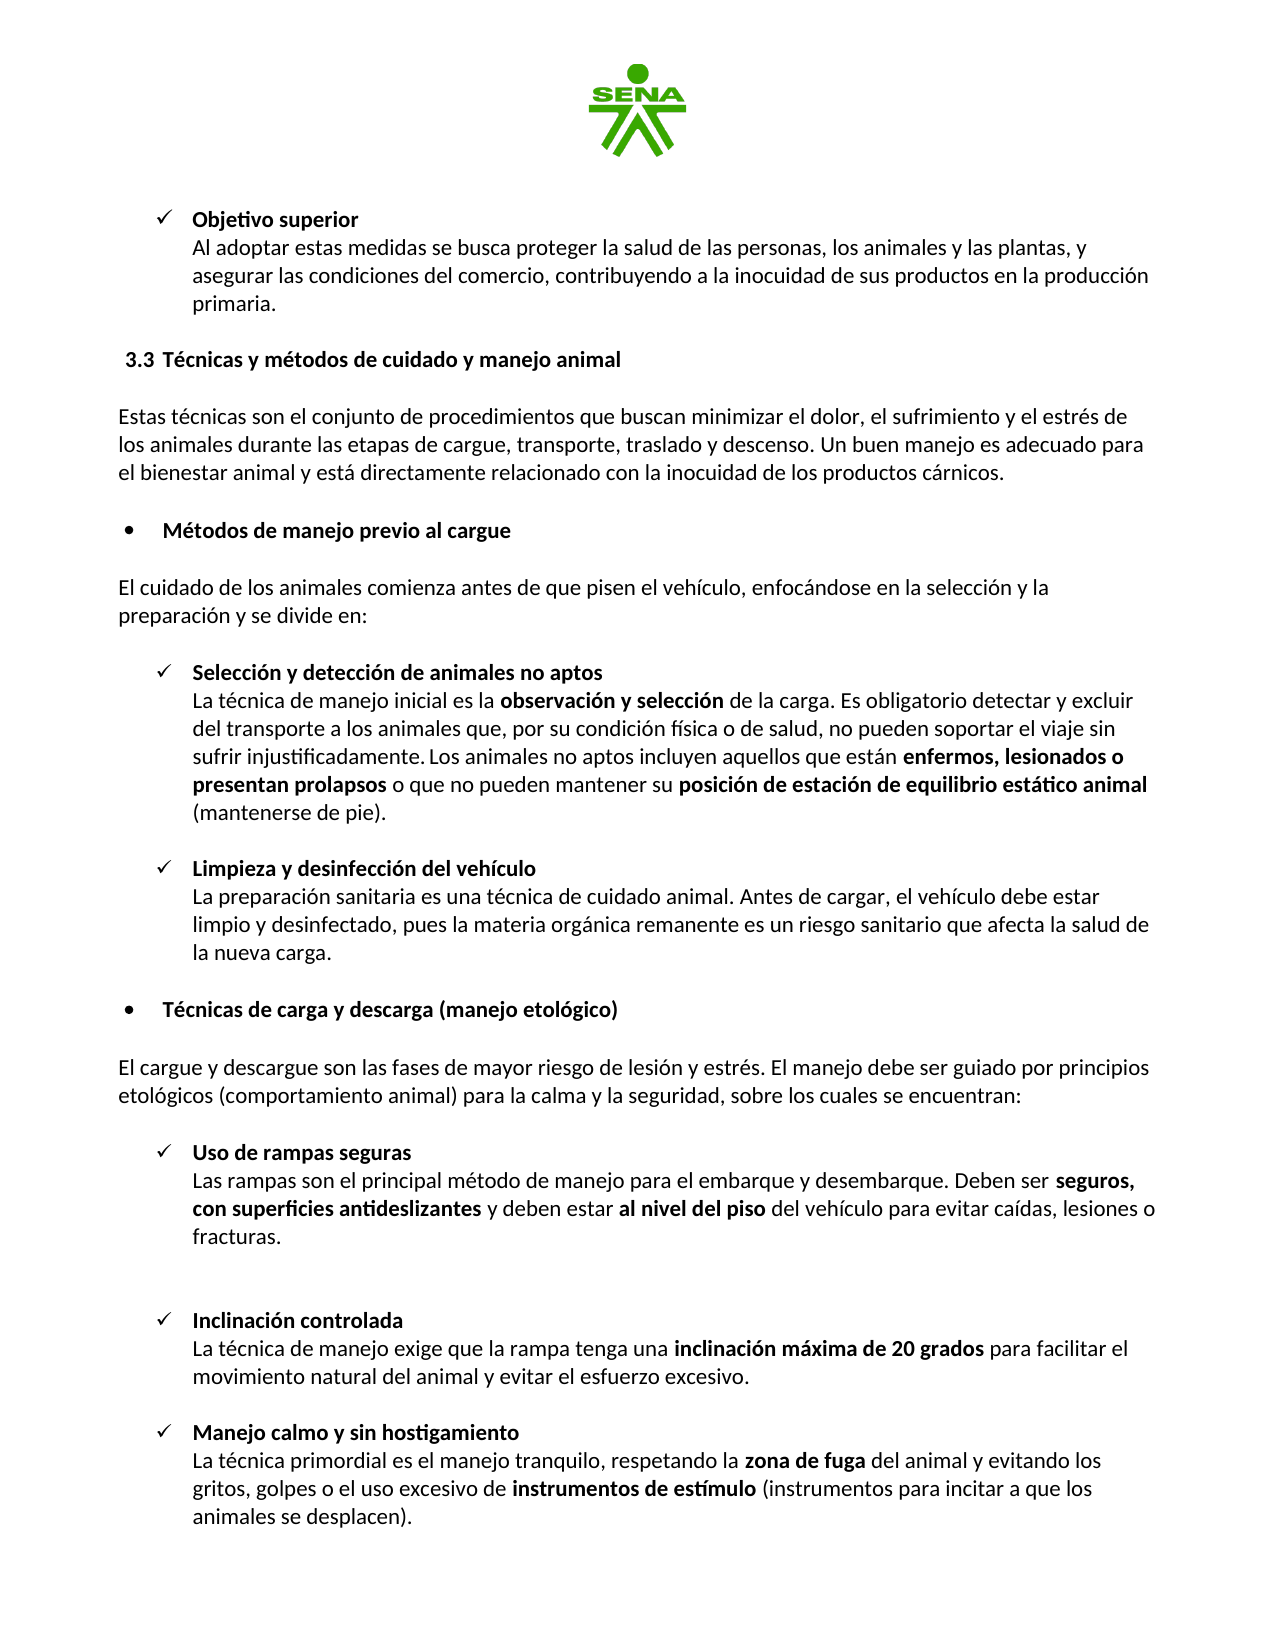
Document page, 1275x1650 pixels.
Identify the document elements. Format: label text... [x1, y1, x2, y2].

list Limpieza y desinfección del vehículo [155, 854, 1157, 882]
list Técnicas de carga y descarga (manejo etológico) [125, 996, 1157, 1023]
picture [588, 64, 687, 157]
text La técnica de manejo inicial es la observación y selección de la carga. Es obligatorio detectar y excluir del transporte a los animales que, por su condición física o de salud, no pueden soportar el viaje sin sufrir injustificadamente. Los animales no aptos incluyen aquellos que están enfermos, lesionados o presentan prolapsos o que no pueden mantener su posición de estación de equilibrio estático animal (mantenerse de pie). [192, 686, 1157, 826]
text Estas técnicas son el conjunto de procedimientos que buscan minimizar el dolor, el sufrimiento y el estrés de los animales durante las etapas de cargue, transporte, traslado y descenso. Un buen manejo es adecuado para el bienestar animal y está directamente relacionado con la inocuidad de los productos cárnicos. [118, 402, 1157, 487]
text La técnica de manejo exige que la rampa tenga una inclinación máxima de 20 grados para facilitar el movimiento natural del animal y evitar el esfuerzo excesivo. [192, 1334, 1157, 1390]
list Uso de rampas seguras [155, 1138, 1157, 1166]
text La técnica primordial es el manejo tranquilo, respetando la zona de fuga del animal y evitando los gritos, golpes o el uso excesivo de instrumentos de estímulo (instrumentos para incitar a que los animales se desplacen). [192, 1446, 1157, 1530]
text Las rampas son el principal método de manejo para el embarque y desembarque. Deben ser seguros, con superficies antideslizantes y deben estar al nivel del piso del vehículo para evitar caídas, lesiones o fracturas. [192, 1166, 1157, 1250]
text El cuidado de los animales comienza antes de que pisen el vehículo, enfocándose en la selección y la preparación y se divide en: [118, 573, 1157, 629]
list Objetivo superior [155, 205, 1157, 233]
list Métodos de manejo previo al cargue [125, 516, 1157, 544]
list Selección y detección de animales no aptos [155, 658, 1157, 686]
list Inclinación controlada [155, 1306, 1157, 1334]
list Manejo calmo y sin hostigamiento [155, 1418, 1157, 1446]
text El cargue y descargue son las fases de mayor riesgo de lesión y estrés. El manejo debe ser guiado por principios etológicos (comportamiento animal) para la calma y la seguridad, sobre los cuales se encuentran: [118, 1053, 1157, 1109]
text La preparación sanitaria es una técnica de cuidado animal. Antes de cargar, el vehículo debe estar limpio y desinfectado, pues la materia orgánica remanente es un riesgo sanitario que afecta la salud de la nueva carga. [192, 882, 1157, 966]
list Al adoptar estas medidas se busca proteger la salud de las personas, los animales y las plantas, y asegurar las condiciones del comercio, contribuyendo a la inocuidad de sus productos en la producción primaria. [192, 233, 1157, 317]
list Técnicas y métodos de cuidado y manejo animal [125, 345, 1157, 373]
